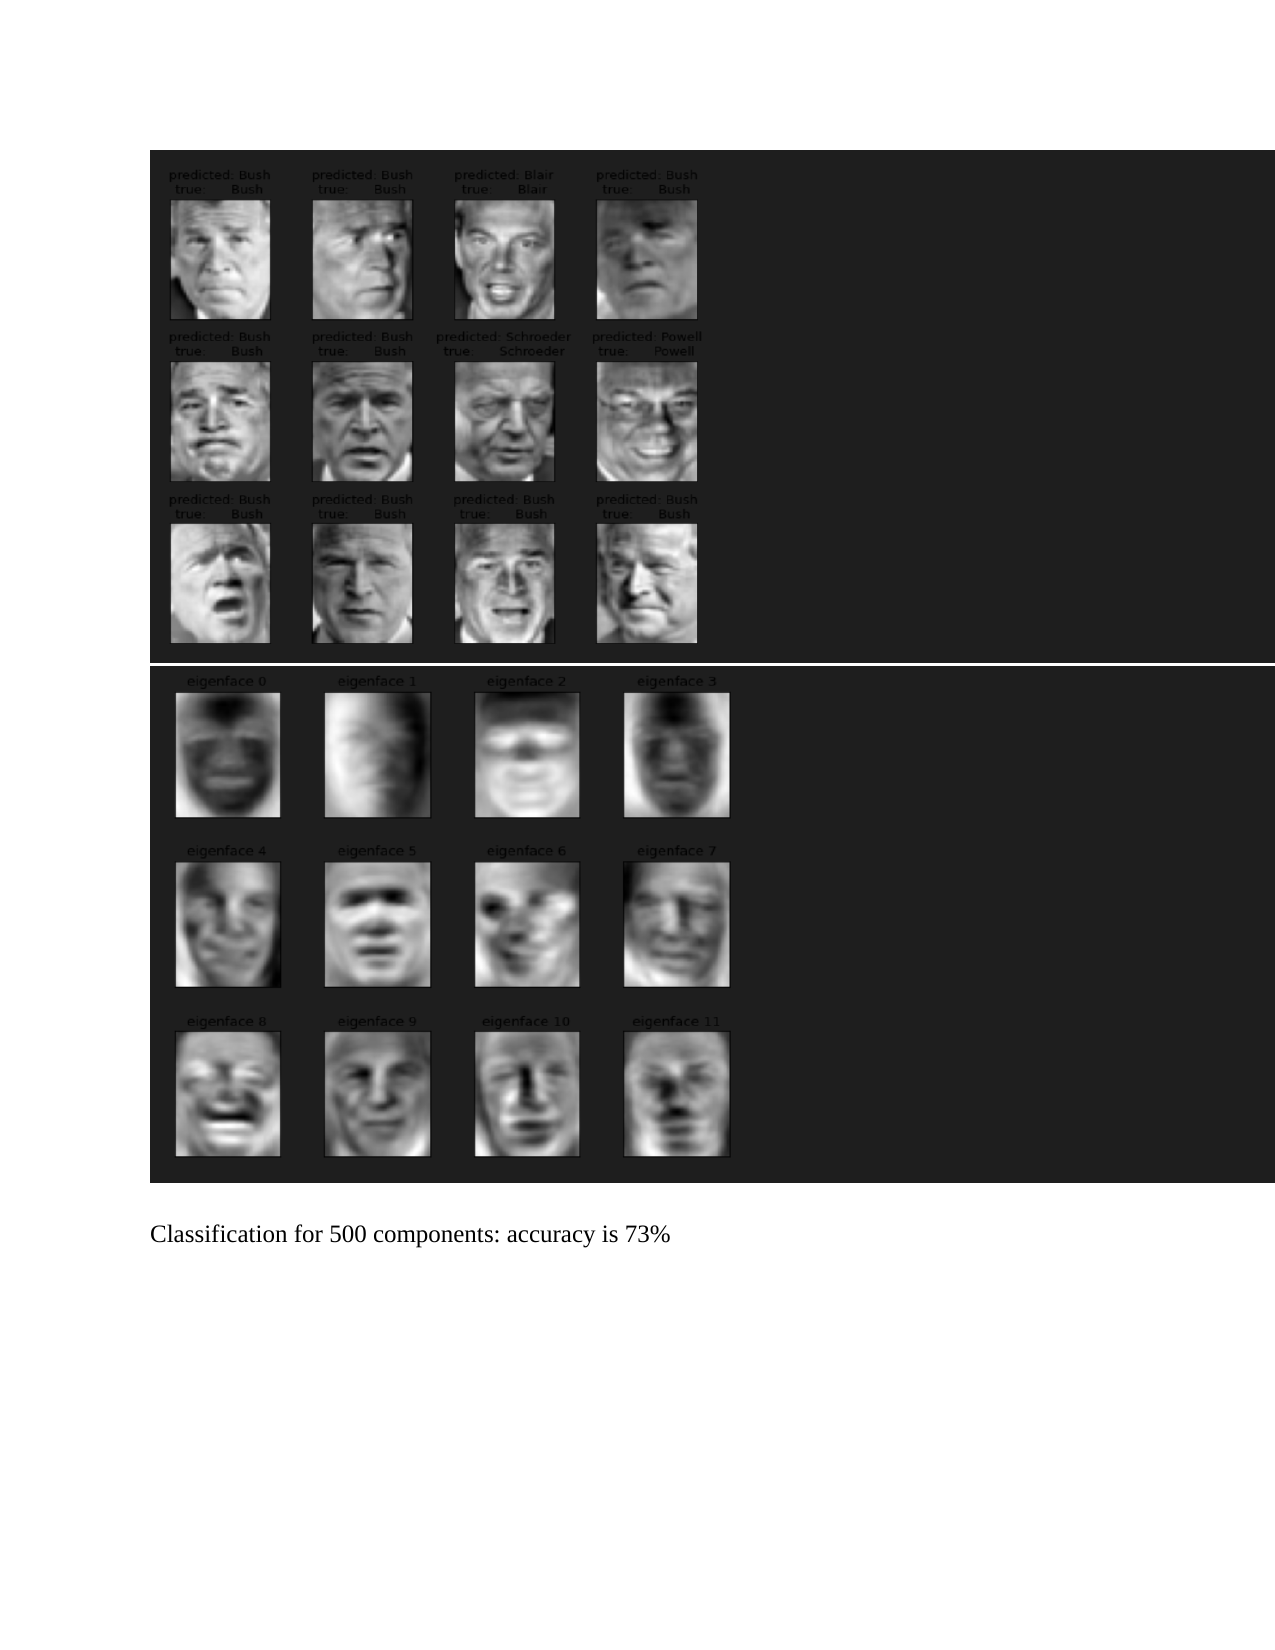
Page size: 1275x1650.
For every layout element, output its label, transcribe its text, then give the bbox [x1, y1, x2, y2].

picture [150, 150, 1275, 663]
text Classification for 500 components: accuracy is 73% [150, 1219, 1125, 1248]
picture [150, 666, 1275, 1183]
